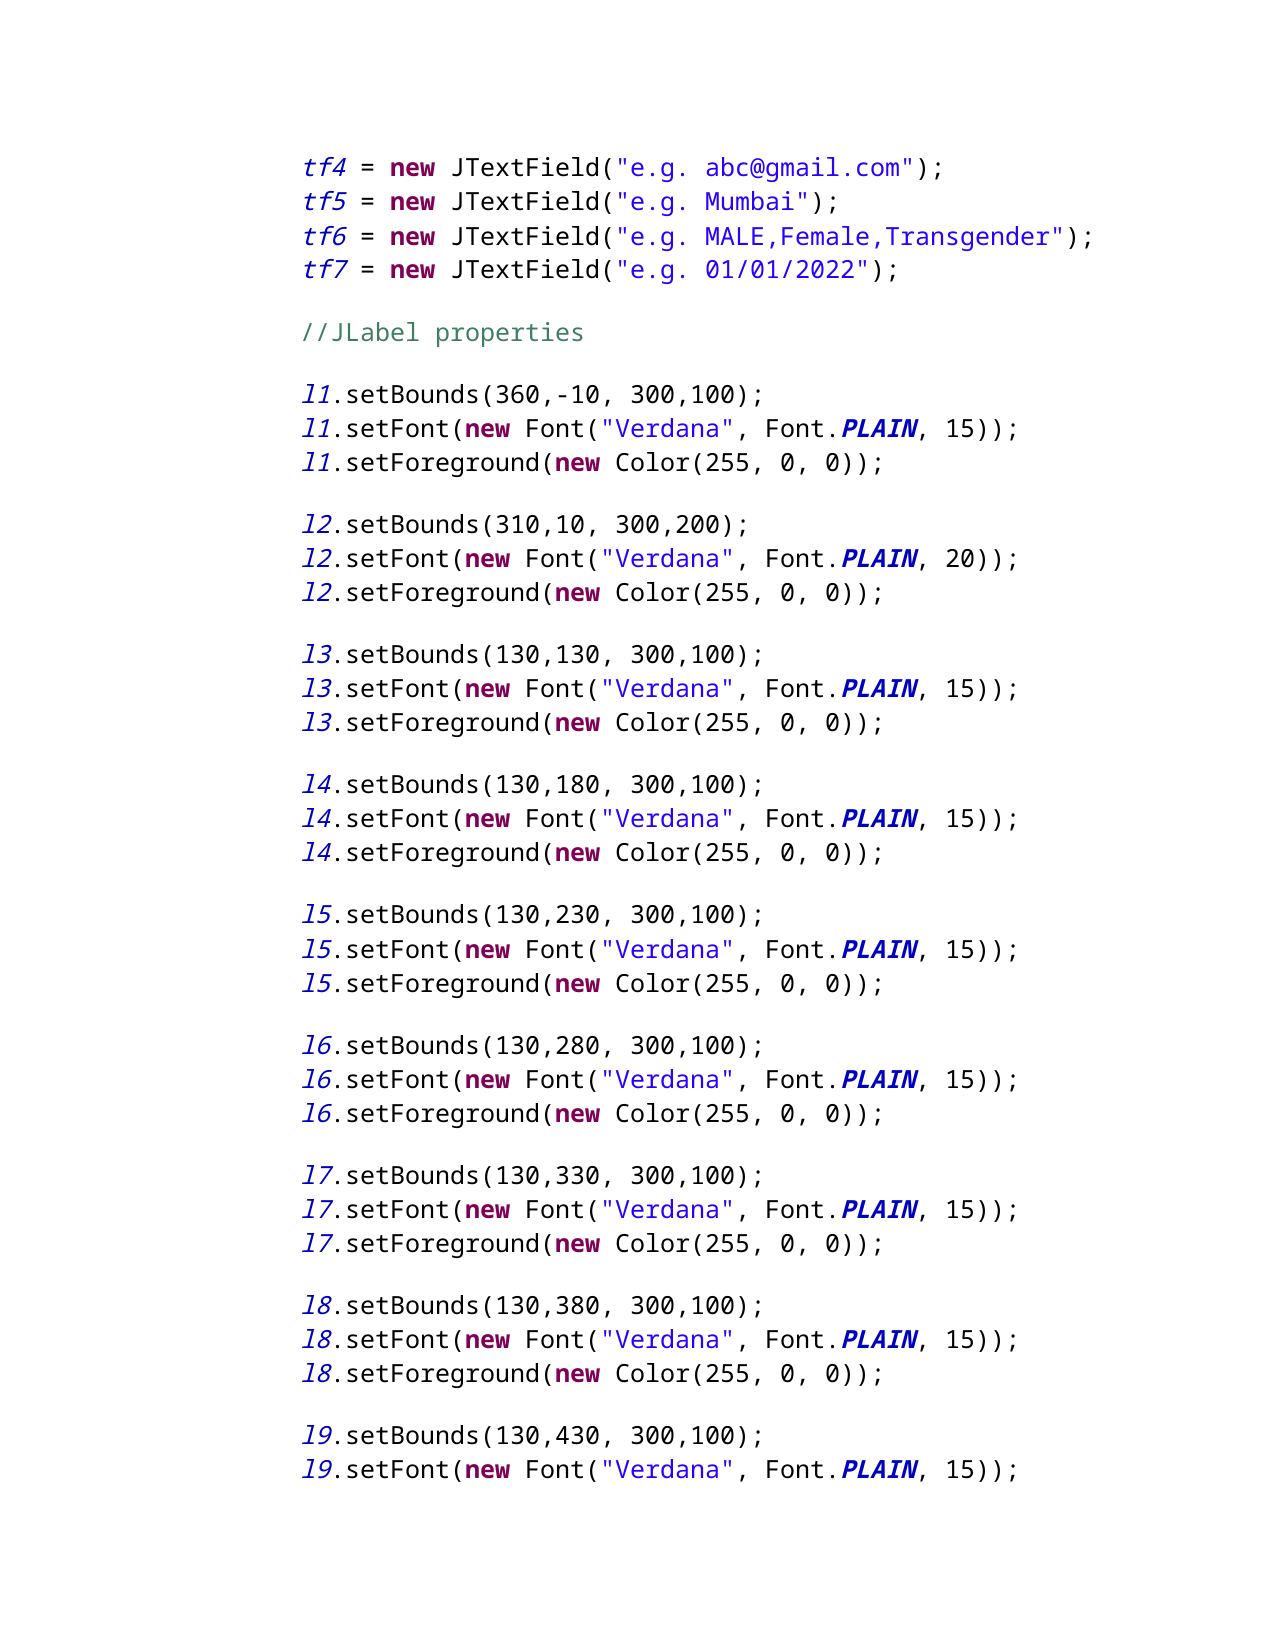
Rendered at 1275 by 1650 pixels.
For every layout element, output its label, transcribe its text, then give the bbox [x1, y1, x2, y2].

text l6.setFont(new Font("Verdana", Font.PLAIN, 15)); [150, 1061, 1125, 1096]
text l8.setBounds(130,380, 300,100); [150, 1288, 1125, 1322]
text l1.setFont(new Font("Verdana", Font.PLAIN, 15)); [150, 410, 1125, 444]
text l5.setForeground(new Color(255, 0, 0)); [150, 965, 1125, 999]
text l8.setForeground(new Color(255, 0, 0)); [150, 1356, 1125, 1390]
text l8.setFont(new Font("Verdana", Font.PLAIN, 15)); [150, 1322, 1125, 1356]
text l6.setBounds(130,280, 300,100); [150, 1027, 1125, 1061]
text l3.setFont(new Font("Verdana", Font.PLAIN, 15)); [150, 671, 1125, 705]
text l5.setFont(new Font("Verdana", Font.PLAIN, 15)); [150, 931, 1125, 965]
text l5.setBounds(130,230, 300,100); [150, 897, 1125, 931]
text tf4 = new JTextField("e.g. abc@gmail.com"); [150, 150, 1125, 184]
text l1.setForeground(new Color(255, 0, 0)); [150, 444, 1125, 478]
text l4.setBounds(130,180, 300,100); [150, 767, 1125, 801]
text l3.setBounds(130,130, 300,100); [150, 637, 1125, 671]
text l6.setForeground(new Color(255, 0, 0)); [150, 1096, 1125, 1129]
text l7.setBounds(130,330, 300,100); [150, 1158, 1125, 1192]
text l1.setBounds(360,-10, 300,100); [150, 376, 1125, 410]
text l2.setForeground(new Color(255, 0, 0)); [150, 575, 1125, 609]
text tf7 = new JTextField("e.g. 01/01/2022"); [150, 252, 1125, 286]
text l2.setBounds(310,10, 300,200); [150, 507, 1125, 541]
text l9.setBounds(130,430, 300,100); [150, 1418, 1125, 1452]
text tf6 = new JTextField("e.g. MALE,Female,Transgender"); [150, 218, 1125, 252]
text //JLabel properties [150, 314, 1125, 348]
text l2.setFont(new Font("Verdana", Font.PLAIN, 20)); [150, 541, 1125, 575]
text l9.setFont(new Font("Verdana", Font.PLAIN, 15)); [150, 1452, 1125, 1486]
text l4.setForeground(new Color(255, 0, 0)); [150, 835, 1125, 869]
text l3.setForeground(new Color(255, 0, 0)); [150, 705, 1125, 739]
text l7.setFont(new Font("Verdana", Font.PLAIN, 15)); [150, 1192, 1125, 1226]
text l4.setFont(new Font("Verdana", Font.PLAIN, 15)); [150, 801, 1125, 835]
text l7.setForeground(new Color(255, 0, 0)); [150, 1226, 1125, 1260]
text tf5 = new JTextField("e.g. Mumbai"); [150, 184, 1125, 218]
